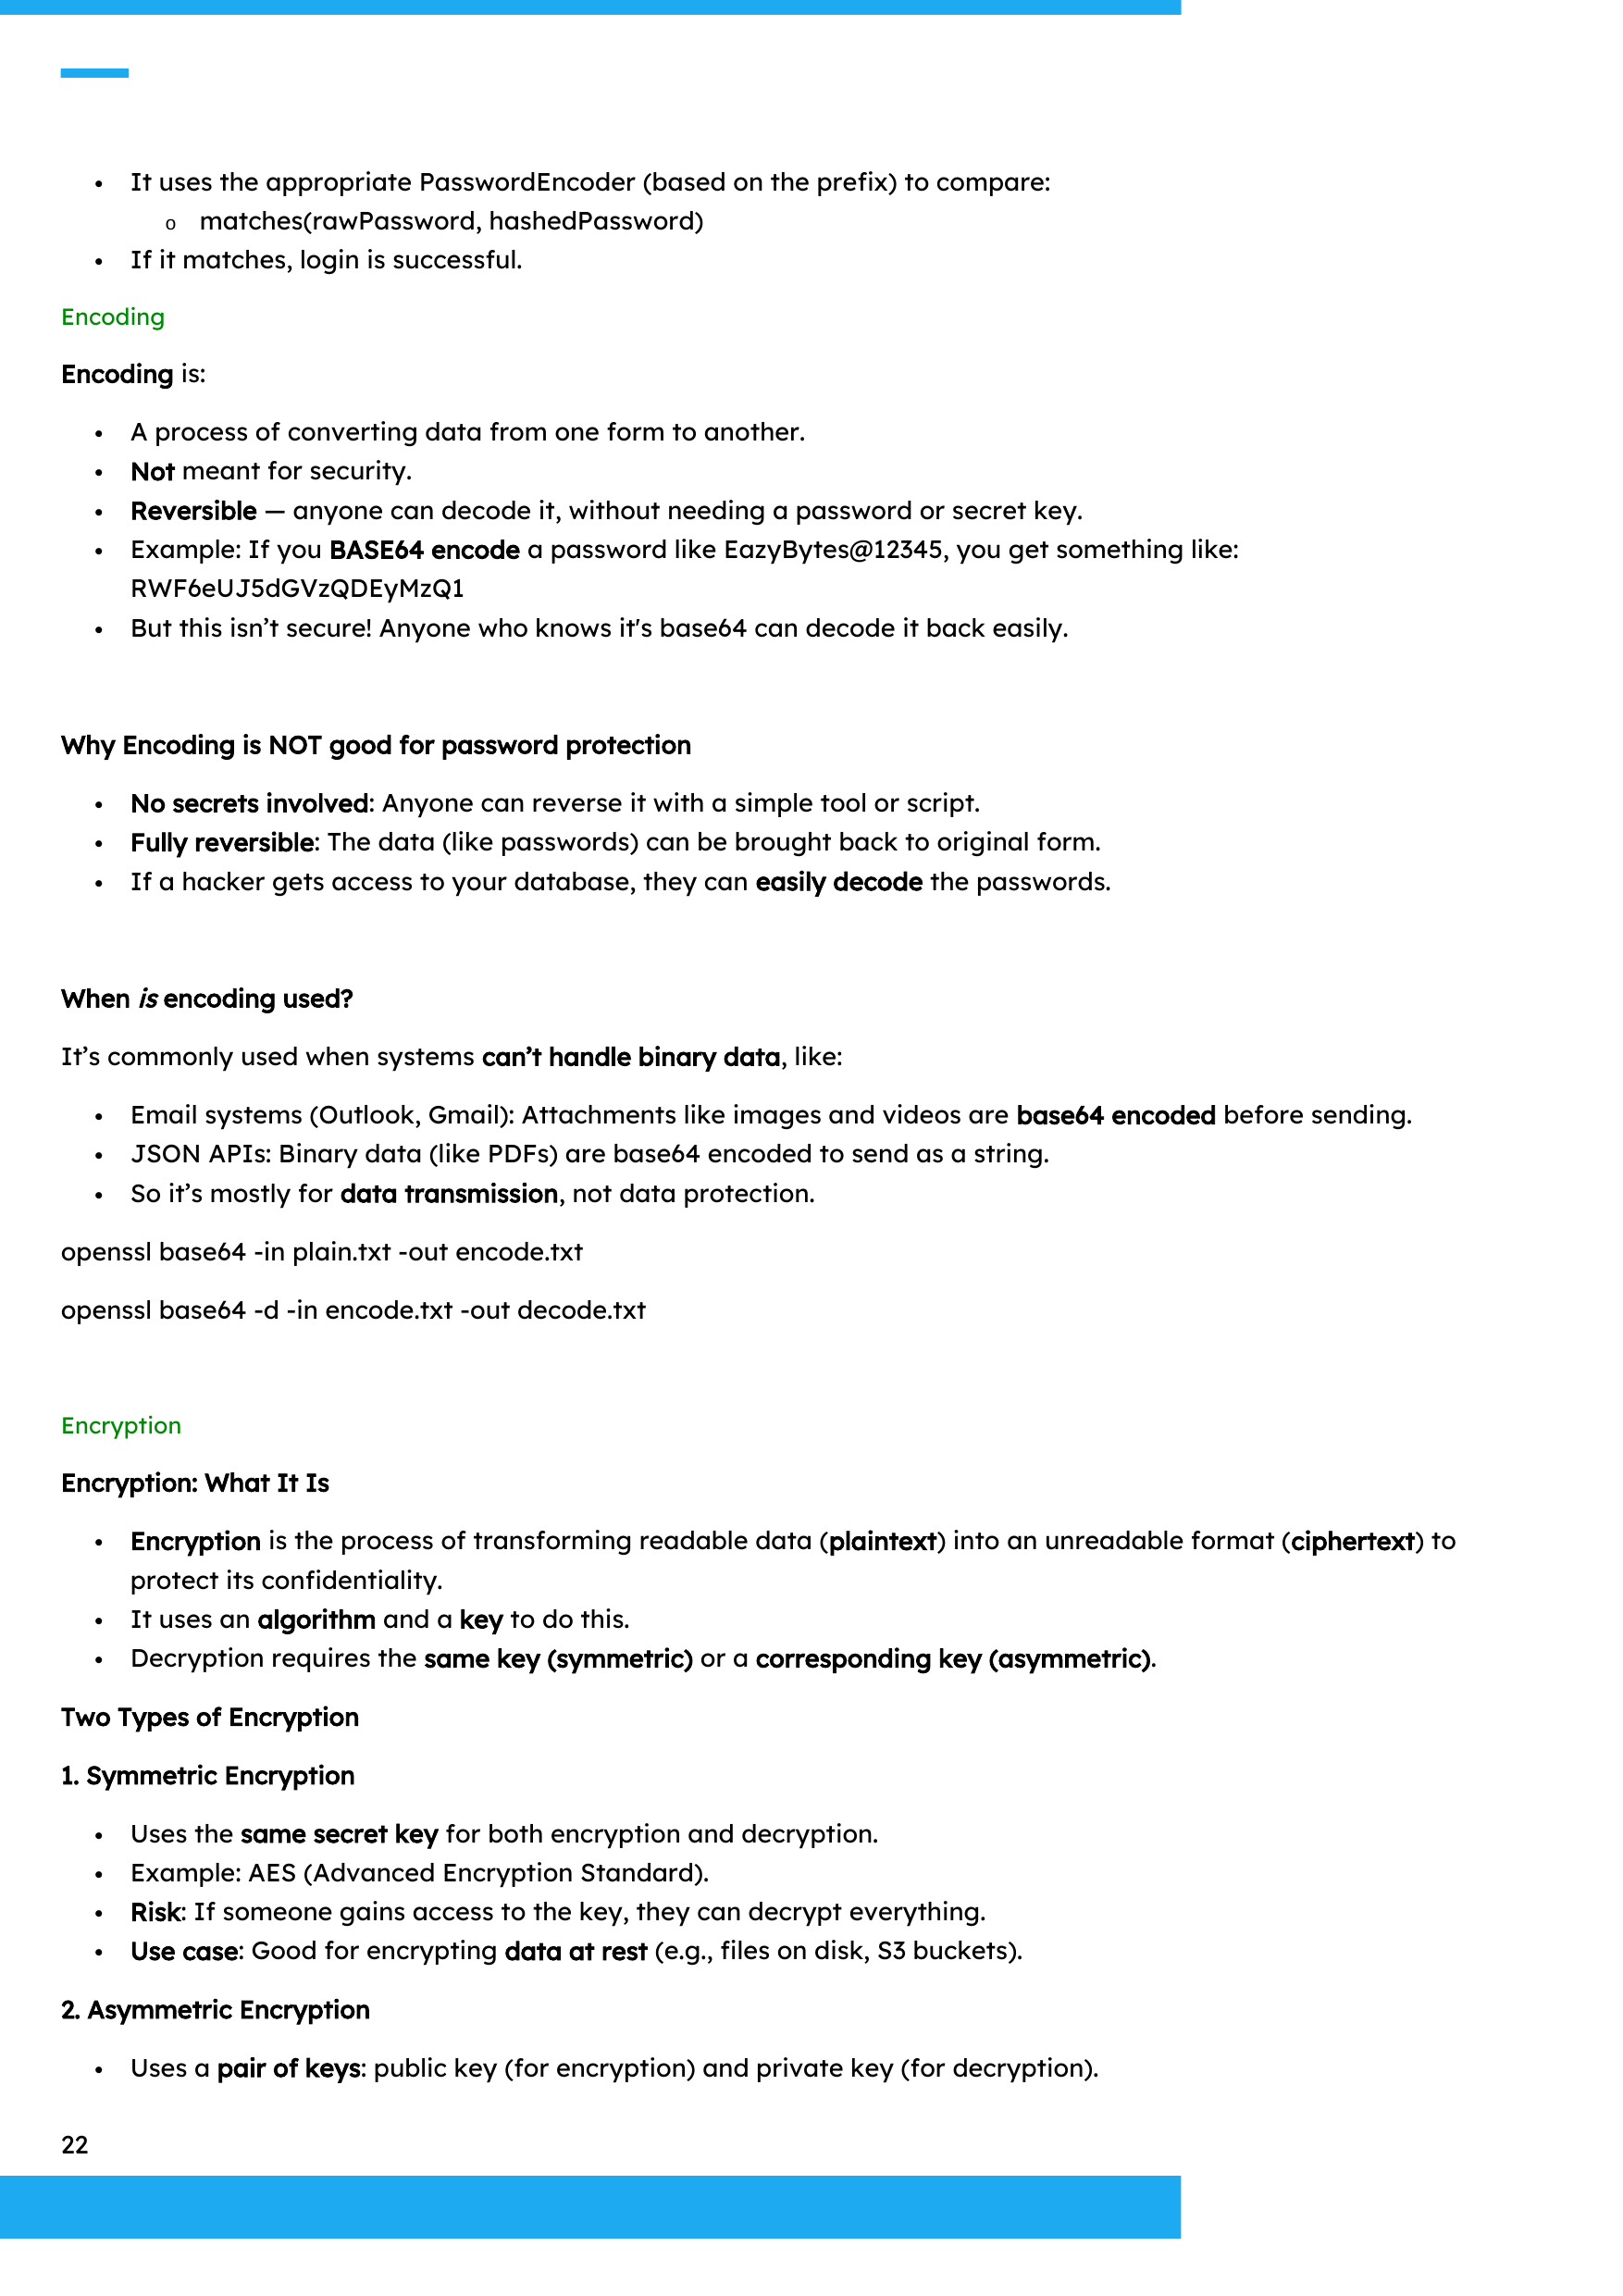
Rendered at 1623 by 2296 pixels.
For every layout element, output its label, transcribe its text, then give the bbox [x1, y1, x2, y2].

list Use case: Good for encrypting data at rest (e.g., files on disk, S3 buckets). [95, 1935, 1526, 1966]
subtitle Encryption [61, 1410, 1526, 1440]
list Risk: If someone gains access to the key, they can decrypt everything. [95, 1895, 1526, 1927]
list matches(rawPassword, hashedPassword) [165, 205, 1526, 236]
list Not meant for security. [95, 455, 1526, 487]
text Why Encoding is NOT good for password protection [61, 728, 1526, 760]
text 2. Asymmetric Encryption [61, 1993, 1526, 2025]
subtitle Encoding [61, 303, 1526, 331]
list It uses an algorithm and a key to do this. [95, 1603, 1526, 1634]
text When is encoding used? [61, 982, 1526, 1013]
list If it matches, login is successful. [95, 243, 1526, 275]
text openssl base64 -in plain.txt -out encode.txt [61, 1235, 1526, 1267]
list So it’s mostly for data transmission, not data protection. [95, 1177, 1526, 1209]
list If a hacker gets access to your database, they can easily decode the passwords. [95, 865, 1526, 897]
list Uses the same secret key for both encryption and decryption. [95, 1818, 1526, 1849]
list Email systems (Outlook, Gmail): Attachments like images and videos are base64 encoded before sending. [95, 1098, 1526, 1130]
list A process of converting data from one form to another. [95, 416, 1526, 447]
picture [0, 0, 1182, 15]
text openssl base64 -d -in encode.txt -out decode.txt [61, 1294, 1526, 1325]
list It uses the appropriate PasswordEncoder (based on the prefix) to compare: [95, 166, 1526, 197]
text Encryption: What It Is [61, 1466, 1526, 1497]
text Two Types of Encryption [61, 1701, 1526, 1731]
list Example: If you BASE64 encode a password like EazyBytes@12345, you get something like: RWF6eUJ5dGVzQDEyMzQ1 [95, 533, 1526, 604]
list JSON APIs: Binary data (like PDFs) are base64 encoded to send as a string. [95, 1138, 1526, 1170]
picture [60, 68, 129, 78]
list Uses a pair of keys: public key (for encryption) and private key (for decryption). [95, 2052, 1526, 2083]
list Example: AES (Advanced Encryption Standard). [95, 1856, 1526, 1888]
list But this isn’t secure! Anyone who knows it's base64 can decode it back easily. [95, 612, 1526, 643]
list Decryption requires the same key (symmetric) or a corresponding key (asymmetric). [95, 1642, 1526, 1673]
list Reversible — anyone can decode it, without needing a password or secret key. [95, 494, 1526, 526]
list Fully reversible: The data (like passwords) can be brought back to original form. [95, 826, 1526, 858]
text It’s commonly used when systems can’t handle binary data, like: [61, 1040, 1526, 1072]
text 1. Symmetric Encryption [61, 1759, 1526, 1790]
list Encryption is the process of transforming readable data (plaintext) into an unreadable format (ciphertext) to protect its confidentiality. [95, 1525, 1526, 1595]
text Encoding is: [61, 357, 1526, 389]
picture [0, 2176, 1182, 2239]
list No secrets involved: Anyone can reverse it with a simple tool or script. [95, 787, 1526, 818]
